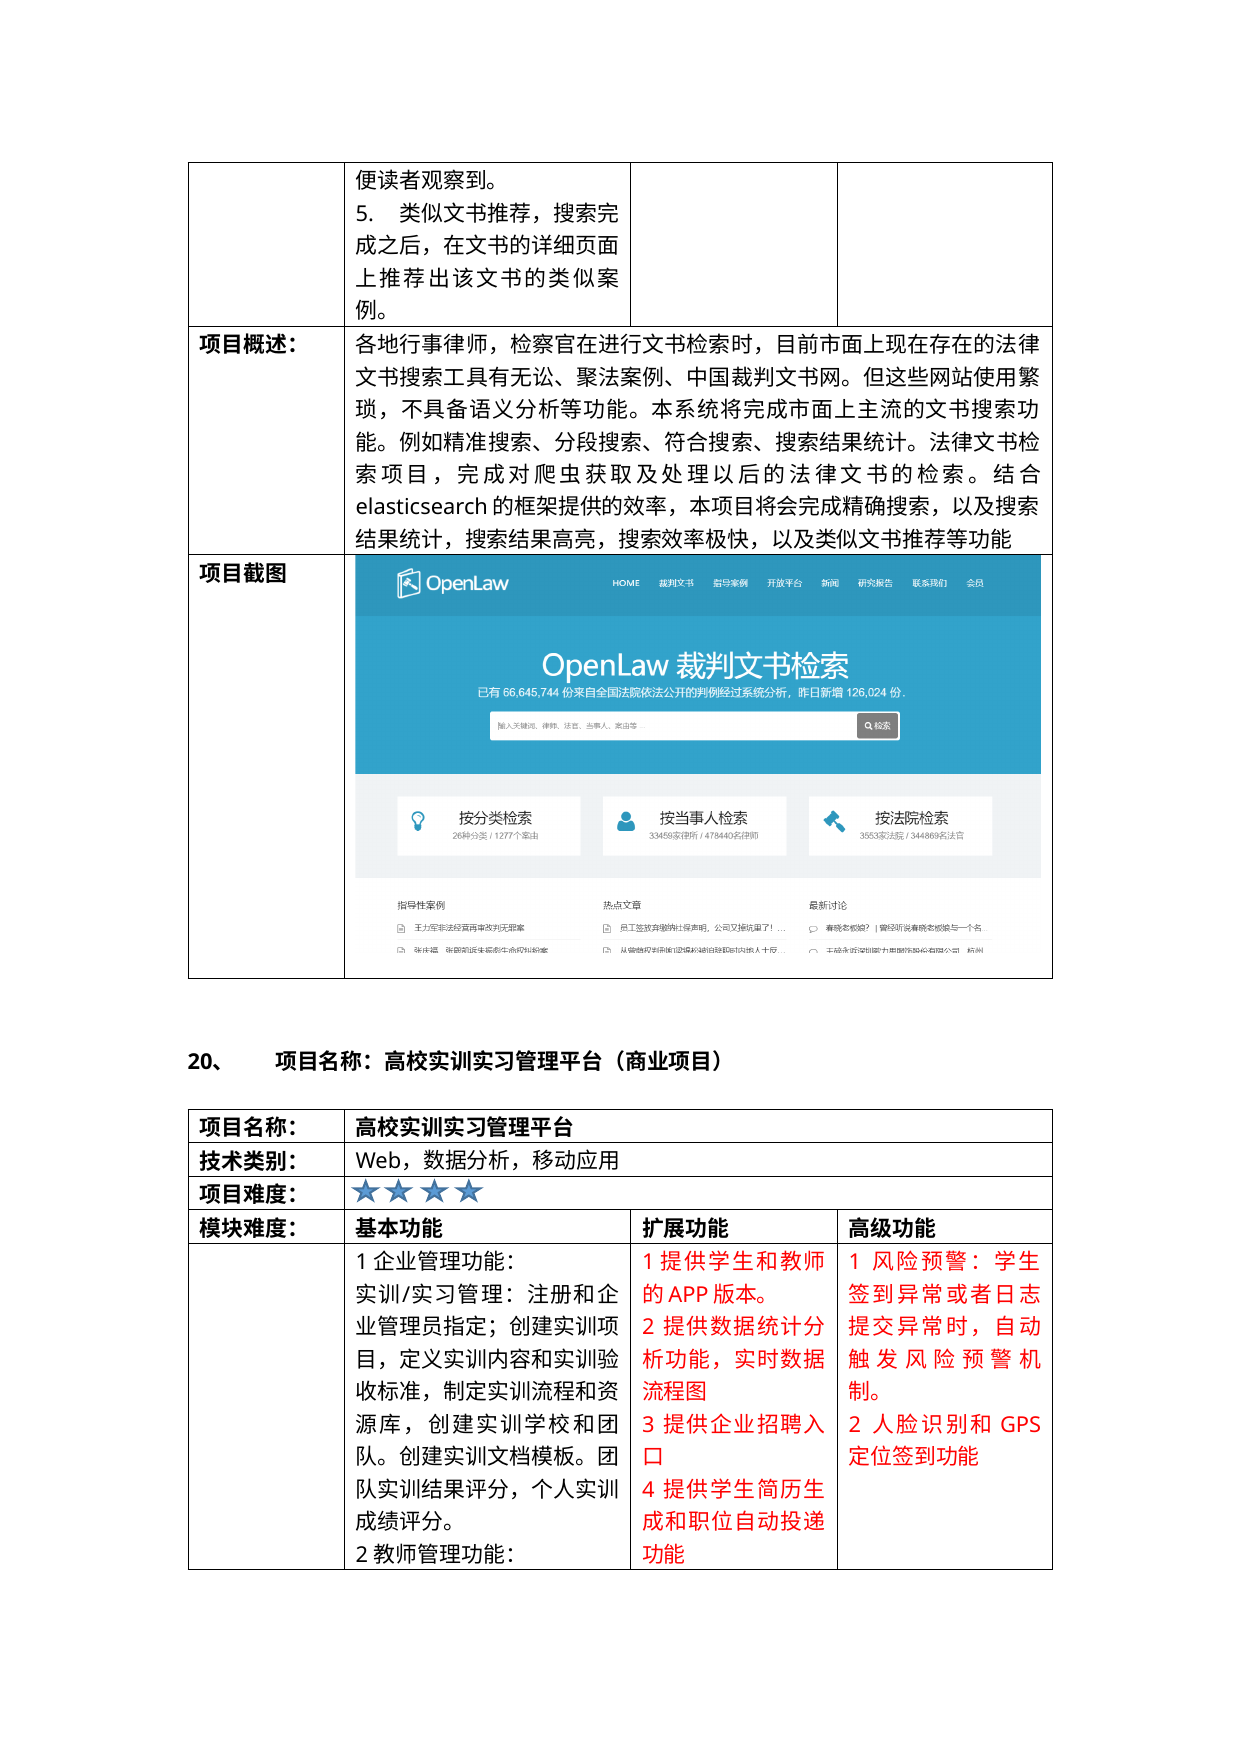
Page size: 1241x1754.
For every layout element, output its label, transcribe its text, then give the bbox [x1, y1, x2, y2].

table_cell 项目难度： [189, 1177, 344, 1209]
table_cell 扩展功能 [631, 1210, 837, 1243]
table_cell Web，数据分析，移动应用 [345, 1143, 1052, 1176]
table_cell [345, 163, 630, 326]
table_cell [345, 1244, 630, 1569]
table_cell 高级功能 [838, 1210, 1052, 1243]
table_cell [189, 1244, 344, 1569]
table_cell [838, 163, 1052, 326]
table_cell [345, 555, 1052, 978]
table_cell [838, 1244, 1052, 1569]
table_cell [345, 1177, 1052, 1209]
table_cell 技术类别： [189, 1143, 344, 1176]
list 项目名称：高校实训实习管理平台（商业项目） [187, 1044, 1053, 1076]
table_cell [631, 163, 837, 326]
table_cell 各地行事律师，检察官在进行文书检索时，目前市面上现在存在的法律文书搜索工具有无讼、聚法案例、中国裁判文书网。但这些网站使用繁琐，不具备语义分析等功能。本系统将完成市面上主流的文书搜索功能。例如精准搜索、分段搜索、符合搜索、搜索结果统计。法律文书检索项目，完成对爬虫获取及处理以后的法律文书的检索。结合elasticsearch的框架提供的效率，本项目将会完成精确搜索，以及搜索结果统计，搜索结果高亮，搜索效率极快，以及类似文书推荐等功能 [345, 327, 1052, 554]
table_cell 基本功能 [345, 1210, 630, 1243]
table_header 项目名称： [189, 1110, 344, 1142]
table_cell [189, 163, 344, 326]
table_cell 项目概述： [189, 327, 344, 554]
table_cell 项目截图 [189, 555, 344, 978]
table_header 高校实训实习管理平台 [345, 1110, 1052, 1142]
picture [355, 555, 1041, 953]
table_cell 模块难度： [189, 1210, 344, 1243]
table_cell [631, 1244, 837, 1569]
